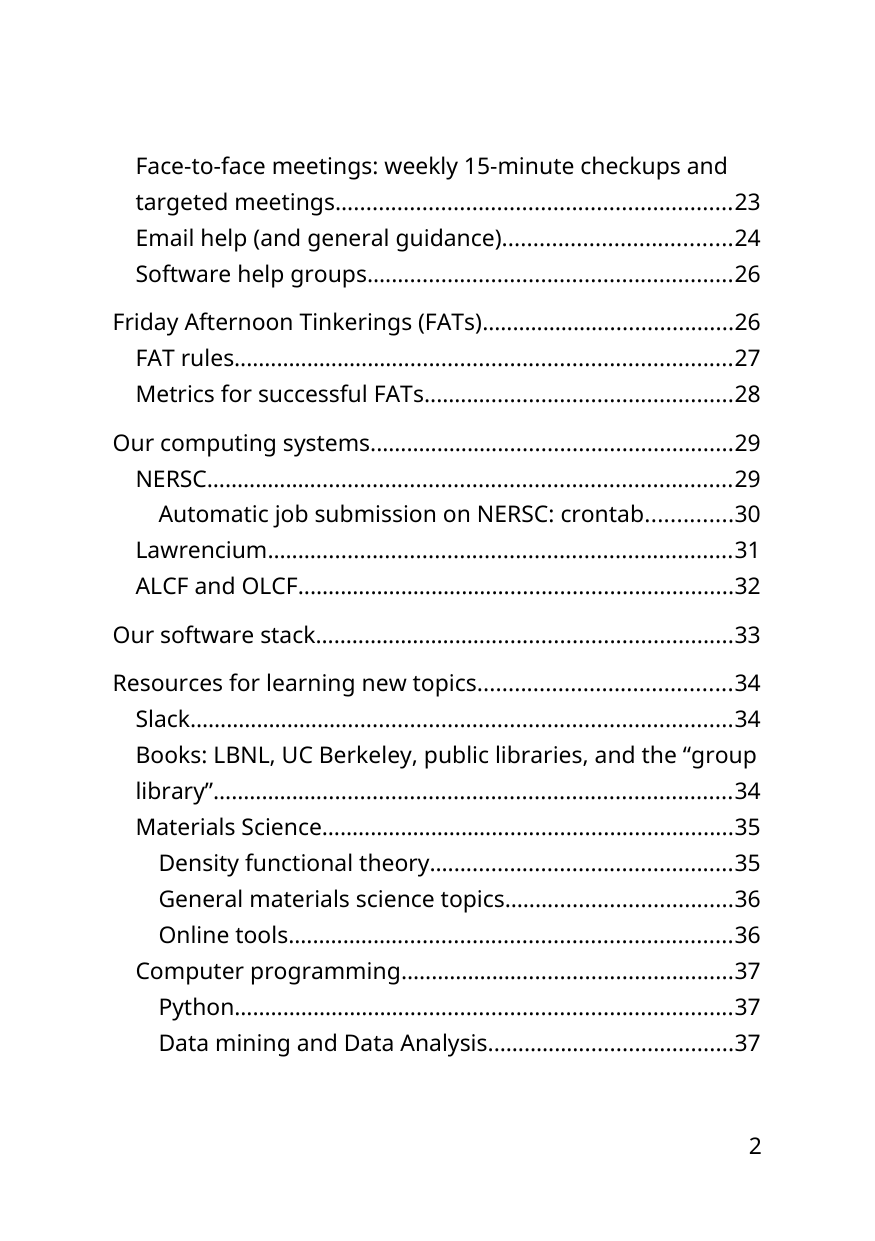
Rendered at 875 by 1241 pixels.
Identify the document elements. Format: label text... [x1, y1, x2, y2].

text General materials science topics 36 [158, 883, 762, 914]
text Friday Afternoon Tinkerings (FATs) 26 [112, 306, 762, 337]
text Automatic job submission on NERSC: crontab 30 [158, 498, 762, 530]
text Metrics for successful FATs 28 [135, 378, 762, 409]
text Books: LBNL, UC Berkeley, public libraries, and the “group library” 34 [135, 739, 762, 806]
text Resources for learning new topics 34 [112, 667, 762, 698]
text Face-to-face meetings: weekly 15-minute checkups and targeted meetings 23 [135, 150, 762, 217]
text Email help (and general guidance) 24 [135, 222, 762, 253]
text Python 37 [158, 991, 762, 1022]
text FAT rules 27 [135, 342, 762, 373]
text Slack 34 [135, 703, 762, 734]
text NERSC 29 [135, 462, 762, 494]
text Computer programming 37 [135, 955, 762, 986]
text Lawrencium 31 [135, 534, 762, 566]
text ALCF and OLCF 32 [135, 570, 762, 602]
text Data mining and Data Analysis 37 [158, 1027, 762, 1058]
text Online tools 36 [158, 919, 762, 950]
text Density functional theory 35 [158, 847, 762, 878]
text Our software stack 33 [112, 619, 762, 650]
text Materials Science 35 [135, 811, 762, 842]
text Software help groups 26 [135, 258, 762, 289]
text Our computing systems 29 [112, 427, 762, 458]
